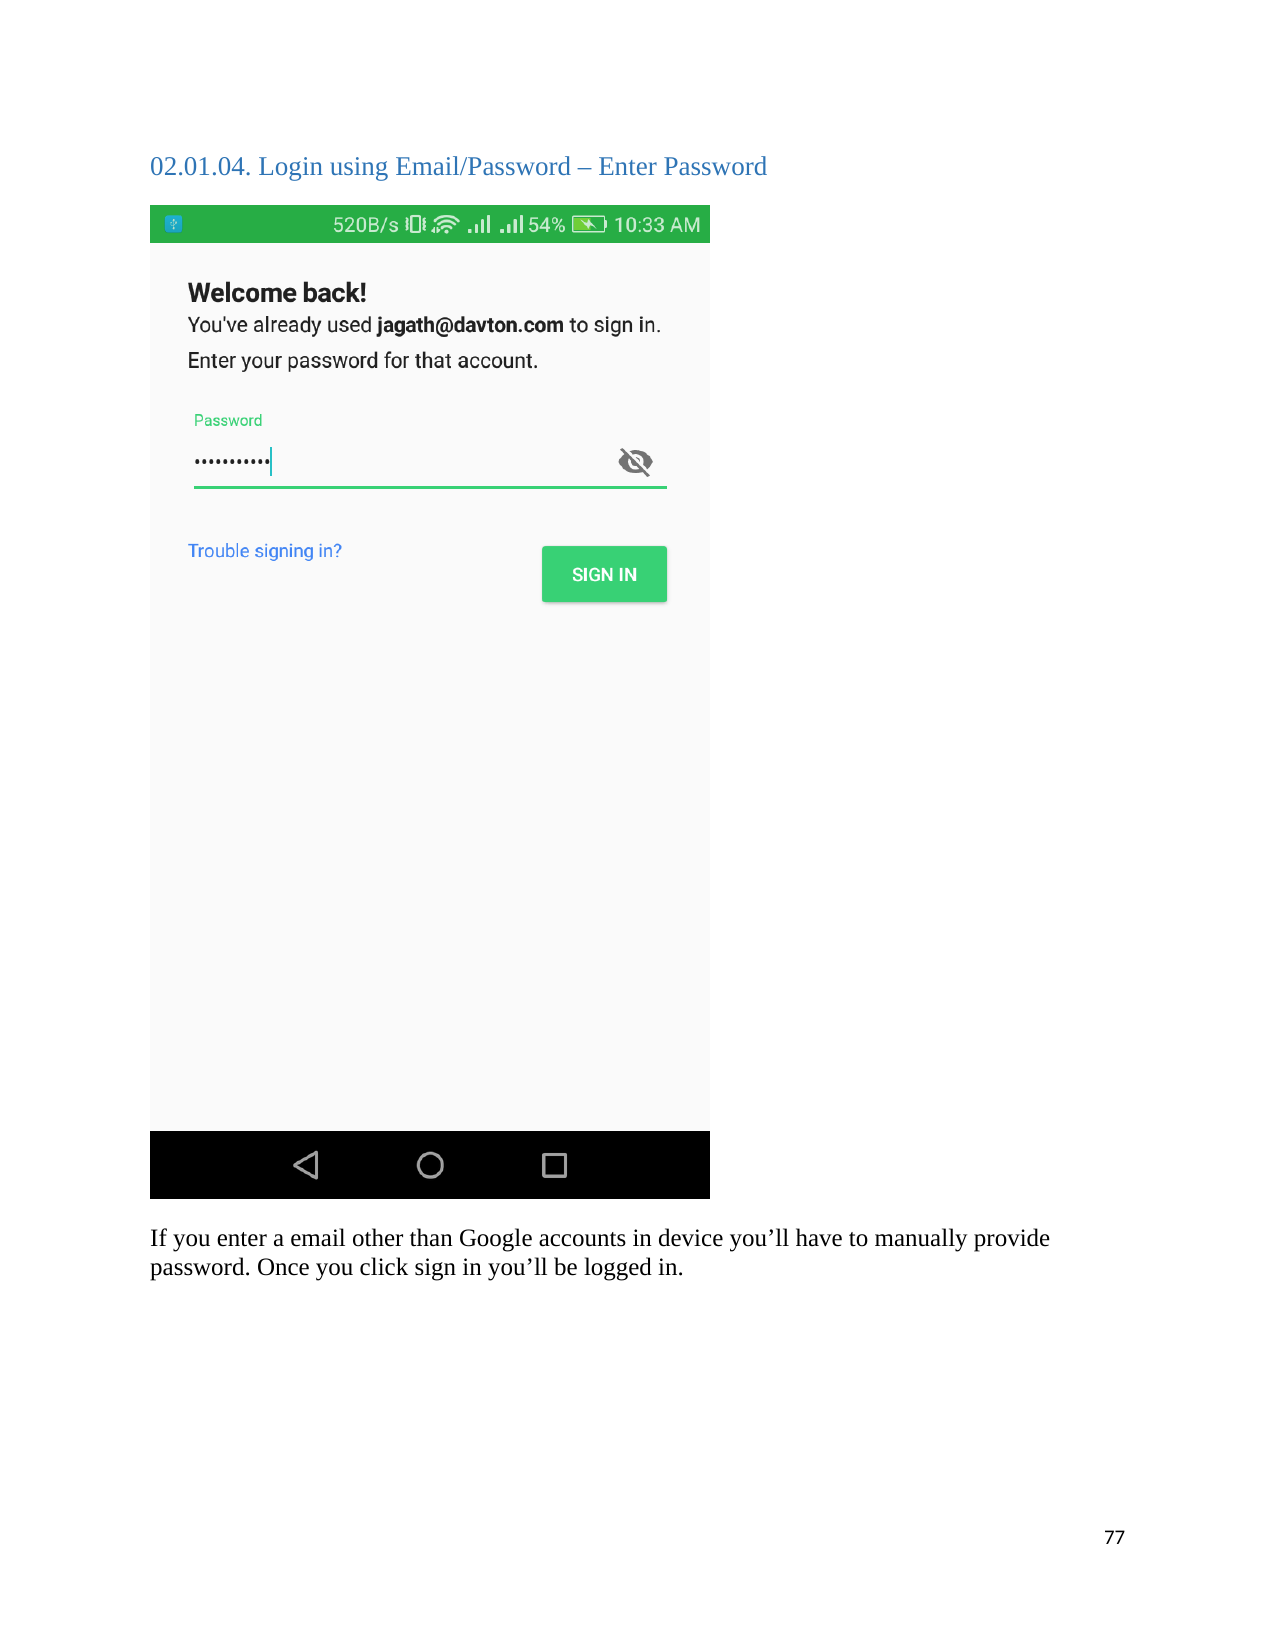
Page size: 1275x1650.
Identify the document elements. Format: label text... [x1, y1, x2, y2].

subtitle 02.01.04. Login using Email/Password – Enter Password [150, 150, 1125, 181]
picture [150, 205, 710, 1199]
text If you enter a email other than Google accounts in device you’ll have to manually provide password. Once you click sign in you’ll be logged in. [150, 1223, 1125, 1280]
